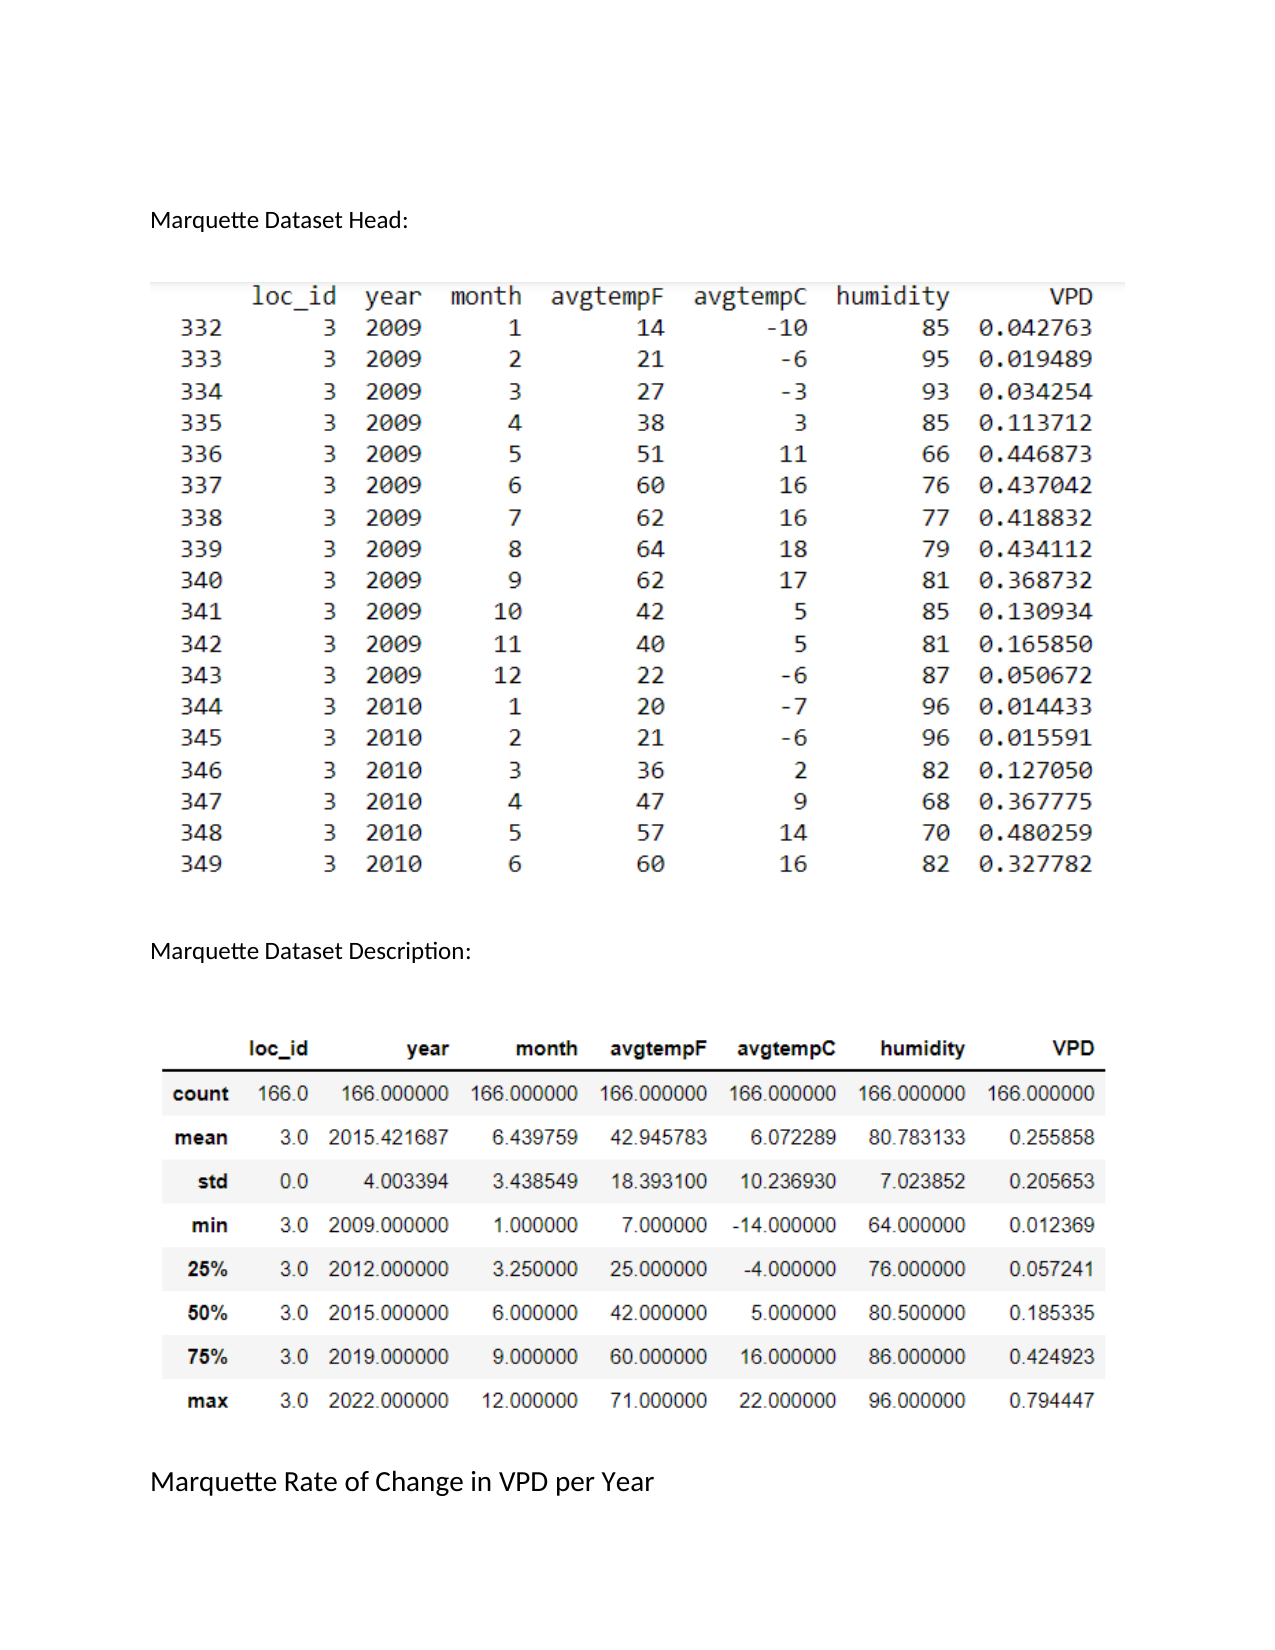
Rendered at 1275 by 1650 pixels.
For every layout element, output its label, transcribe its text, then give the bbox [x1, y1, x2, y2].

text Marquette Dataset Head: [150, 204, 1125, 235]
picture [150, 282, 1125, 878]
picture [150, 1013, 1125, 1434]
text Marquette Dataset Description: [150, 936, 1125, 966]
text Marquette Rate of Change in VPD per Year [150, 1463, 1125, 1498]
